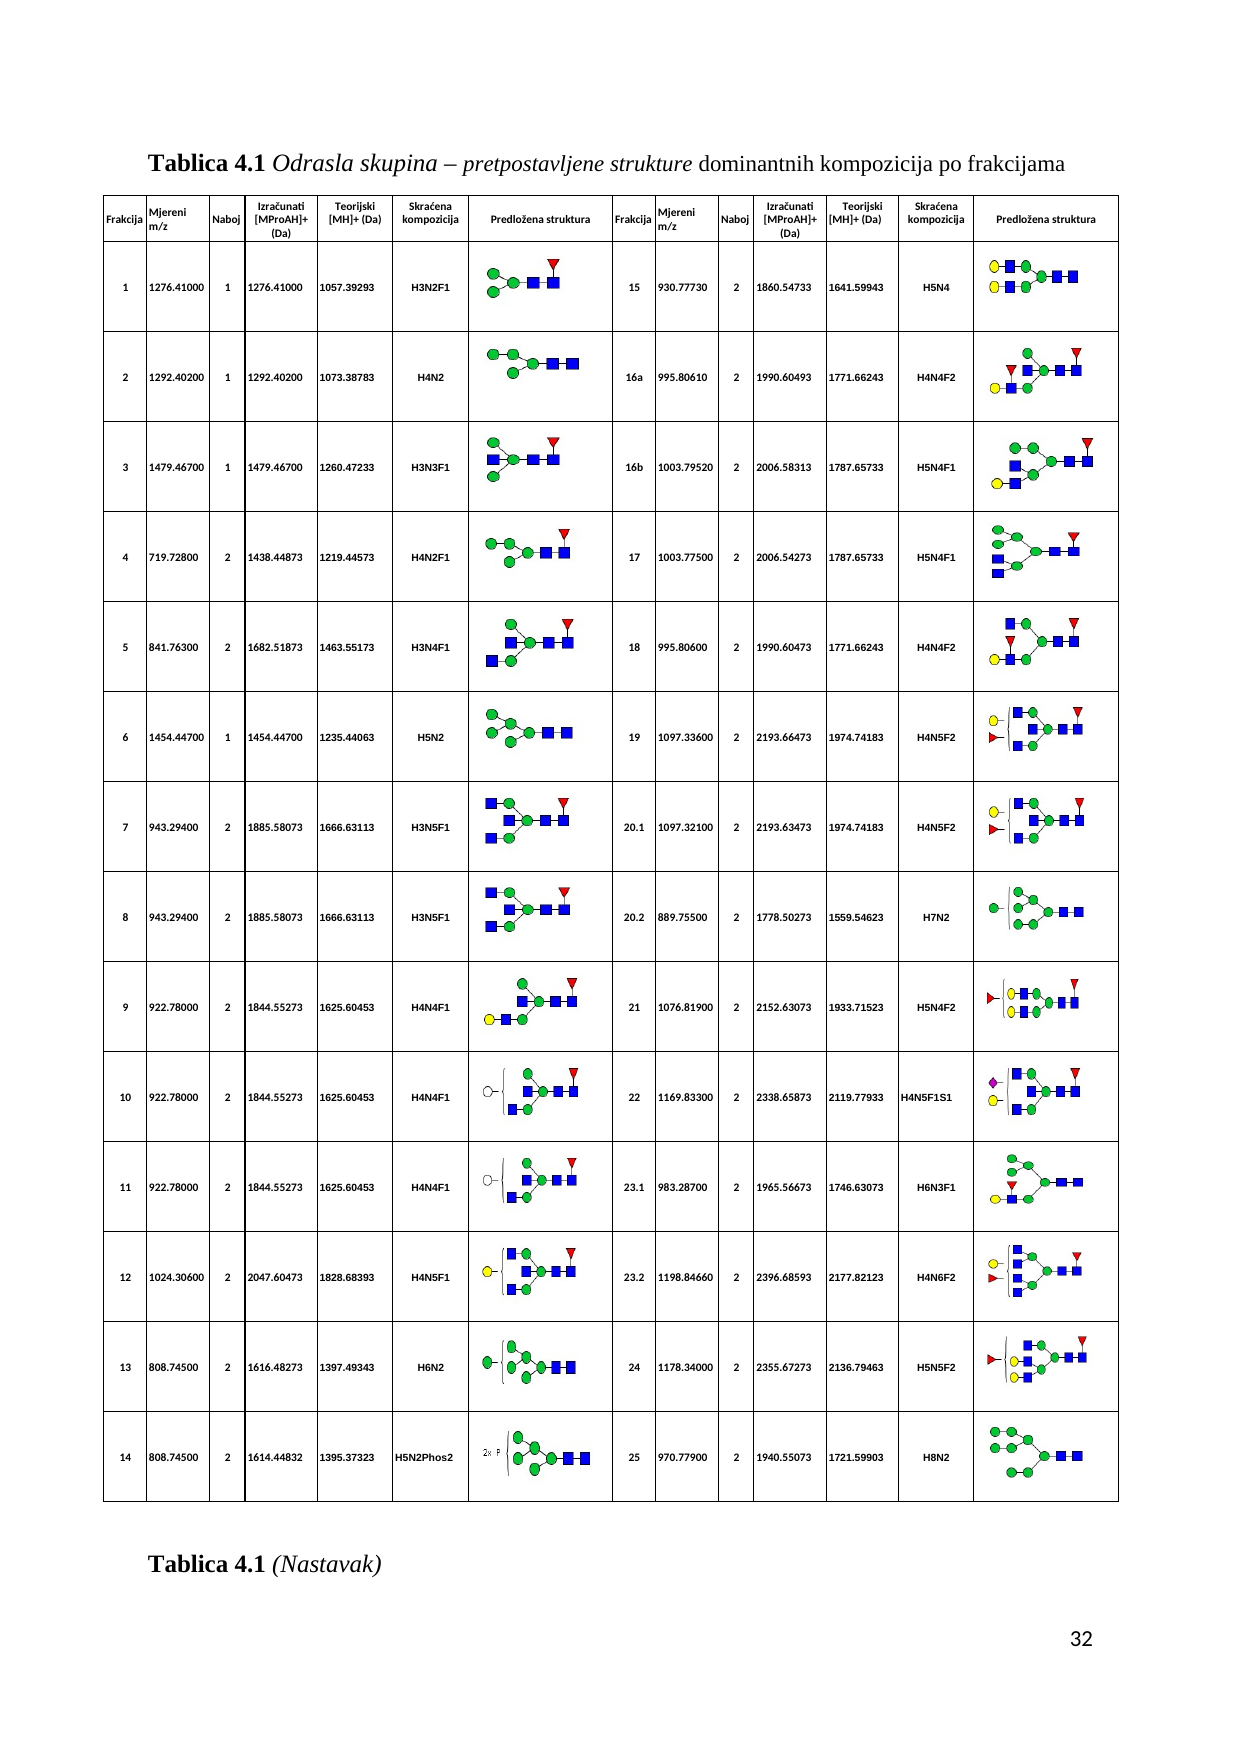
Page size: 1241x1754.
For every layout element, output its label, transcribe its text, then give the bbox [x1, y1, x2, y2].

picture [976, 874, 1095, 942]
picture [470, 1144, 588, 1216]
table_cell 1097.33600 [656, 692, 718, 781]
table_cell 1479.46700 [147, 422, 209, 511]
table_cell 1974.74183 [827, 782, 898, 871]
table_cell 808.74500 [147, 1322, 209, 1411]
table_cell H4N4F1 [393, 962, 468, 1051]
table_cell 1940.55073 [754, 1412, 826, 1501]
table_cell 922.78000 [147, 962, 209, 1051]
table_cell [469, 422, 612, 511]
table_cell 1559.54623 [827, 872, 898, 961]
table_header Izračunati [MProAH]+ (Da) [754, 196, 826, 241]
table_cell 1771.66243 [827, 602, 898, 691]
table_cell [469, 1232, 612, 1321]
table_cell 1397.49343 [318, 1322, 392, 1411]
picture [470, 514, 584, 582]
picture [470, 784, 583, 857]
table_cell 2355.67273 [754, 1322, 826, 1411]
table_cell [974, 872, 1118, 961]
table_cell H5N4 [899, 242, 973, 331]
table_cell H5N4F1 [899, 422, 973, 511]
table_cell 1454.44700 [246, 692, 317, 781]
picture [976, 244, 1090, 309]
table_cell [469, 1322, 612, 1411]
table_cell 1844.55273 [246, 1142, 317, 1231]
table_cell 2 [210, 1142, 244, 1231]
table_cell 23.1 [613, 1142, 655, 1231]
table_cell 3 [104, 422, 146, 511]
table_cell 1479.46700 [246, 422, 317, 511]
table_cell 1219.44573 [318, 512, 392, 601]
table_cell [974, 782, 1118, 871]
table_cell 1625.60453 [318, 1052, 392, 1141]
table_cell 1 [210, 422, 244, 511]
table_cell H5N2 [393, 692, 468, 781]
table_cell 2338.65873 [754, 1052, 826, 1141]
table_cell 1463.55173 [318, 602, 392, 691]
table_cell 2 [210, 1232, 244, 1321]
table_cell 1965.56673 [754, 1142, 826, 1231]
table_cell 2 [719, 1232, 753, 1321]
text Tablica 4.1 Odrasla skupina – pretpostavljene strukture dominantnih kompozicija po frakcijama [148, 148, 1093, 176]
table_cell 2006.58313 [754, 422, 826, 511]
table_cell H4N4F1 [393, 1052, 468, 1141]
table_cell 2 [210, 1322, 244, 1411]
table_cell 1641.59943 [827, 242, 898, 331]
table_cell 18 [613, 602, 655, 691]
table_cell 1860.54733 [754, 242, 826, 331]
table_cell H3N3F1 [393, 422, 468, 511]
table_cell H4N5F2 [899, 692, 973, 781]
table_cell 2 [719, 1052, 753, 1141]
picture [976, 604, 1091, 679]
table_cell [974, 332, 1118, 421]
table_cell [974, 512, 1118, 601]
picture [470, 964, 590, 1039]
table_cell 1885.58073 [246, 782, 317, 871]
table_cell 995.80610 [656, 332, 718, 421]
table_cell [974, 602, 1118, 691]
picture [976, 1414, 1095, 1490]
table_cell 1721.59903 [827, 1412, 898, 1501]
table_cell 808.74500 [147, 1412, 209, 1501]
table_cell 8 [104, 872, 146, 961]
picture [470, 874, 583, 945]
table_cell 1454.44700 [147, 692, 209, 781]
picture [470, 334, 594, 393]
table_cell 1614.44832 [246, 1412, 317, 1501]
table_cell 1235.44063 [318, 692, 392, 781]
table_cell 1 [210, 332, 244, 421]
table_cell 995.80600 [656, 602, 718, 691]
table_cell 1 [210, 242, 244, 331]
table_cell 889.75500 [656, 872, 718, 961]
table_cell H3N5F1 [393, 782, 468, 871]
table_cell 2 [719, 242, 753, 331]
picture [470, 1324, 587, 1400]
picture [976, 514, 1094, 589]
picture [976, 1324, 1097, 1395]
table_cell 2136.79463 [827, 1322, 898, 1411]
table_cell H6N3F1 [899, 1142, 973, 1231]
table_cell [469, 1142, 612, 1231]
table_cell 1 [210, 692, 244, 781]
table_cell 1625.60453 [318, 1142, 392, 1231]
table_cell 13 [104, 1322, 146, 1411]
table_cell 2 [210, 962, 244, 1051]
table_cell 1828.68393 [318, 1232, 392, 1321]
table_cell 1616.48273 [246, 1322, 317, 1411]
table_cell 1778.50273 [754, 872, 826, 961]
table_cell 2177.82123 [827, 1232, 898, 1321]
table_cell 1 [104, 242, 146, 331]
table_cell 19 [613, 692, 655, 781]
table_cell H4N2F1 [393, 512, 468, 601]
table_cell 2 [719, 332, 753, 421]
table_cell 2193.66473 [754, 692, 826, 781]
picture [976, 1144, 1096, 1214]
table_cell 2006.54273 [754, 512, 826, 601]
table_cell 2 [719, 782, 753, 871]
table_cell 1974.74183 [827, 692, 898, 781]
table_cell 4 [104, 512, 146, 601]
table_cell 922.78000 [147, 1052, 209, 1141]
table_cell 20.1 [613, 782, 655, 871]
table_cell 922.78000 [147, 1142, 209, 1231]
table_cell 1003.77500 [656, 512, 718, 601]
table_cell [974, 1142, 1118, 1231]
table_cell 1682.51873 [246, 602, 317, 691]
table_cell 1844.55273 [246, 962, 317, 1051]
table_cell 2 [719, 872, 753, 961]
table_cell 2 [719, 962, 753, 1051]
table_cell H4N6F2 [899, 1232, 973, 1321]
picture [470, 244, 574, 312]
table_header Skraćena kompozicija [393, 196, 468, 241]
table_cell [974, 1322, 1118, 1411]
table_cell [469, 242, 612, 331]
table_header Frakcija [104, 196, 146, 241]
table_cell 21 [613, 962, 655, 1051]
table_cell H4N5F1 [393, 1232, 468, 1321]
table_cell 2 [719, 1412, 753, 1501]
table_cell 22 [613, 1052, 655, 1141]
table_cell 1260.47233 [318, 422, 392, 511]
table_cell 2 [210, 872, 244, 961]
table_cell 1073.38783 [318, 332, 392, 421]
table_header Teorijski [MH]+ (Da) [318, 196, 392, 241]
table_cell 2 [719, 692, 753, 781]
table_cell 5 [104, 602, 146, 691]
table_cell H5N2Phos2 [393, 1412, 468, 1501]
table_cell [974, 242, 1118, 331]
table_cell H3N2F1 [393, 242, 468, 331]
table_cell [469, 872, 612, 961]
table_cell 1787.65733 [827, 512, 898, 601]
table_cell [974, 1052, 1118, 1141]
table_header Teorijski [MH]+ (Da) [827, 196, 898, 241]
table_cell 1276.41000 [147, 242, 209, 331]
table_cell 930.77730 [656, 242, 718, 331]
table_cell [974, 422, 1118, 511]
table_cell H3N5F1 [393, 872, 468, 961]
table_cell 1198.84660 [656, 1232, 718, 1321]
table_cell 1169.83300 [656, 1052, 718, 1141]
table_cell [469, 512, 612, 601]
table_cell H4N5F2 [899, 782, 973, 871]
table_cell H4N4F2 [899, 332, 973, 421]
table_cell 24 [613, 1322, 655, 1411]
table_cell [974, 1232, 1118, 1321]
table_cell H5N4F1 [899, 512, 973, 601]
table_cell 1292.40200 [246, 332, 317, 421]
picture [976, 964, 1088, 1032]
table_cell 1746.63073 [827, 1142, 898, 1231]
table_cell H4N5F1S1 [899, 1052, 973, 1141]
table_header Predložena struktura [974, 196, 1118, 241]
table_cell 1933.71523 [827, 962, 898, 1051]
table_header Predložena struktura [469, 196, 612, 241]
table_cell 1178.34000 [656, 1322, 718, 1411]
table_cell 2 [719, 1322, 753, 1411]
table_cell [469, 782, 612, 871]
table_cell 6 [104, 692, 146, 781]
table_cell [469, 1412, 612, 1501]
table_cell H3N4F1 [393, 602, 468, 691]
table_cell 1292.40200 [147, 332, 209, 421]
table_cell 1787.65733 [827, 422, 898, 511]
table_cell H6N2 [393, 1322, 468, 1411]
table_header Skraćena kompozicija [899, 196, 973, 241]
table_cell 2 [210, 1412, 244, 1501]
table_header Mjereni m/z [656, 196, 718, 241]
table_cell 17 [613, 512, 655, 601]
table_cell 1024.30600 [147, 1232, 209, 1321]
table_cell 9 [104, 962, 146, 1051]
table_cell [974, 692, 1118, 781]
table_cell 1395.37323 [318, 1412, 392, 1501]
table_cell 2 [719, 1142, 753, 1231]
table_cell 2 [210, 782, 244, 871]
picture [470, 694, 587, 762]
table_cell 12 [104, 1232, 146, 1321]
table_cell 2119.77933 [827, 1052, 898, 1141]
table_cell 970.77900 [656, 1412, 718, 1501]
table_cell 7 [104, 782, 146, 871]
picture [470, 1234, 587, 1309]
table_header Izračunati [MProAH]+ (Da) [246, 196, 317, 241]
table_cell 1438.44873 [246, 512, 317, 601]
picture [470, 424, 574, 495]
table_cell 2 [210, 1052, 244, 1141]
table_cell 2 [210, 602, 244, 691]
table_cell 11 [104, 1142, 146, 1231]
table_cell 16b [613, 422, 655, 511]
table_cell 2 [104, 332, 146, 421]
picture [470, 1414, 603, 1492]
table_cell 2 [210, 512, 244, 601]
table_cell 719.72800 [147, 512, 209, 601]
table_cell 1666.63113 [318, 872, 392, 961]
table_cell 841.76300 [147, 602, 209, 691]
table_cell [469, 602, 612, 691]
table_cell 1057.39293 [318, 242, 392, 331]
table_cell 1990.60473 [754, 602, 826, 691]
table_cell H5N5F2 [899, 1322, 973, 1411]
table_cell [974, 962, 1118, 1051]
table_cell 1844.55273 [246, 1052, 317, 1141]
table_cell 1097.32100 [656, 782, 718, 871]
table_cell [469, 1052, 612, 1141]
table_cell H4N4F2 [899, 602, 973, 691]
picture [976, 784, 1096, 857]
picture [976, 334, 1094, 407]
picture [976, 1234, 1093, 1308]
table_cell 2396.68593 [754, 1232, 826, 1321]
table_cell H7N2 [899, 872, 973, 961]
table_cell 16a [613, 332, 655, 421]
table_cell 15 [613, 242, 655, 331]
table_header Mjereni m/z [147, 196, 209, 241]
table_cell 1003.79520 [656, 422, 718, 511]
table_cell H5N4F2 [899, 962, 973, 1051]
table_cell 943.29400 [147, 782, 209, 871]
table_cell 1276.41000 [246, 242, 317, 331]
table_header Naboj [719, 196, 753, 241]
table_cell [469, 692, 612, 781]
picture [976, 1054, 1091, 1129]
table_cell 1990.60493 [754, 332, 826, 421]
table_cell 2 [719, 512, 753, 601]
table_cell 1771.66243 [827, 332, 898, 421]
table_cell 25 [613, 1412, 655, 1501]
table_cell 10 [104, 1052, 146, 1141]
table_cell 2047.60473 [246, 1232, 317, 1321]
table_cell 2152.63073 [754, 962, 826, 1051]
table_cell 943.29400 [147, 872, 209, 961]
table_cell 1076.81900 [656, 962, 718, 1051]
table_cell 983.28700 [656, 1142, 718, 1231]
table_cell H8N2 [899, 1412, 973, 1501]
table_cell H4N2 [393, 332, 468, 421]
table_cell 2193.63473 [754, 782, 826, 871]
table_cell 2 [719, 422, 753, 511]
table_cell [469, 332, 612, 421]
table_header Frakcija [613, 196, 655, 241]
table_cell 14 [104, 1412, 146, 1501]
picture [470, 1054, 590, 1129]
table_cell 23.2 [613, 1232, 655, 1321]
picture [976, 694, 1094, 764]
table_cell [469, 962, 612, 1051]
table_cell 1625.60453 [318, 962, 392, 1051]
table_header Naboj [210, 196, 244, 241]
table_cell 20.2 [613, 872, 655, 961]
table_cell H4N4F1 [393, 1142, 468, 1231]
table_cell 1666.63113 [318, 782, 392, 871]
text Tablica 4.1 (Nastavak) [148, 1549, 1093, 1578]
table_cell 2 [719, 602, 753, 691]
table_cell 1885.58073 [246, 872, 317, 961]
table_cell [974, 1412, 1118, 1501]
picture [976, 424, 1107, 503]
picture [470, 604, 588, 681]
